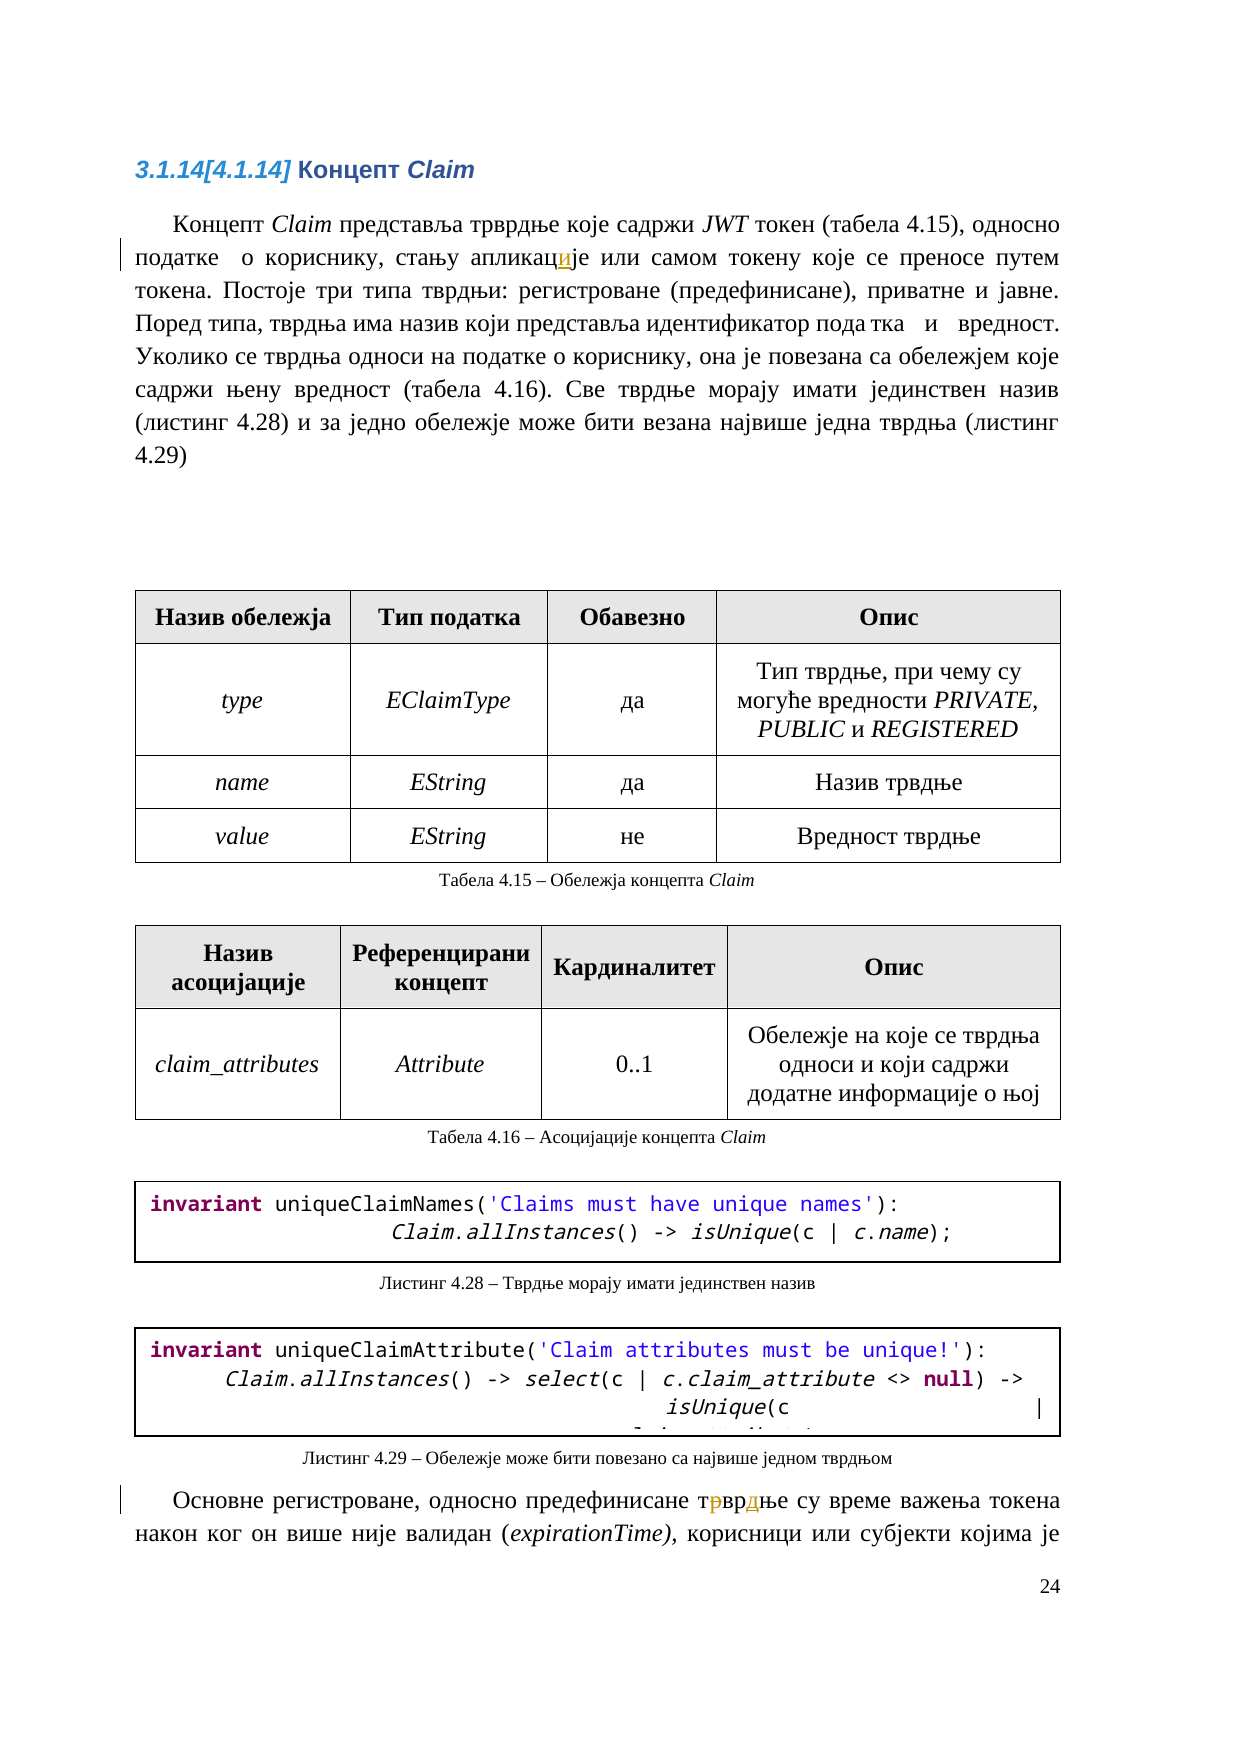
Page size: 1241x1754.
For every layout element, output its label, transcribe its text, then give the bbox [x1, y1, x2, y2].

table_cell EString [351, 809, 547, 862]
table_header Назив обележја [136, 591, 350, 643]
table_cell value [136, 809, 350, 862]
table_header Опис [728, 926, 1060, 1007]
table_header Референцирани концепт [341, 926, 541, 1007]
text Концепт Claim представља трврдње које садржи JWT токен (табела 4.15), односно податке о кориснику, стању апликацје или самом токену које се преносе путем токена. Постоје три типа тврдњи: регистроване (предефинисане), приватне и јавне. Поред типа, тврдња има назив који представља идентификатор пода тка и вредност. Уколико се тврдња односи на податке о кориснику, она је повезана са обележјем које садржи њену вредност (табела 4.16). Све тврдње морају имати јединствен назив (листинг 4.28) и за једно обележје може бити везана највише једна тврдња (листинг 4.29) [135, 209, 1060, 469]
text Табела 4.16 – Асоцијације концепта Claim [135, 1126, 1060, 1147]
table_cell EString [351, 756, 547, 808]
text Табела 4.15 – Обележја концепта Claim [135, 869, 1060, 891]
text Листинг 4.29 – Обележје може бити повезано са највише једном тврдњом [135, 1447, 1060, 1468]
table_cell 0..1 [542, 1009, 727, 1119]
table_cell Обележје на које се тврдња односи и који садржи додатне информације о њој [728, 1009, 1060, 1119]
table_cell Вредност тврдње [717, 809, 1060, 862]
table_header Назив асоцијације [136, 926, 340, 1007]
text Листинг 4.28 – Тврдње морају имати јединствен назив [135, 1272, 1060, 1294]
table_cell type [136, 644, 350, 754]
table_cell Тип тврдње, при чему су могуће вредности PRIVATE, PUBLIC и REGISTERED [717, 644, 1060, 754]
table_header Тип податка [351, 591, 547, 643]
table_cell Attribute [341, 1009, 541, 1119]
table_cell да [548, 644, 716, 754]
subtitle Концепт Claim [135, 156, 1060, 184]
table_header Опис [717, 591, 1060, 643]
table_header Обавезно [548, 591, 716, 643]
table_cell name [136, 756, 350, 808]
table_cell Назив трвдње [717, 756, 1060, 808]
table_cell да [548, 756, 716, 808]
table_header Кардиналитет [542, 926, 727, 1007]
table_cell EClaimType [351, 644, 547, 754]
table_cell не [548, 809, 716, 862]
table_cell claim_attributes [136, 1009, 340, 1119]
